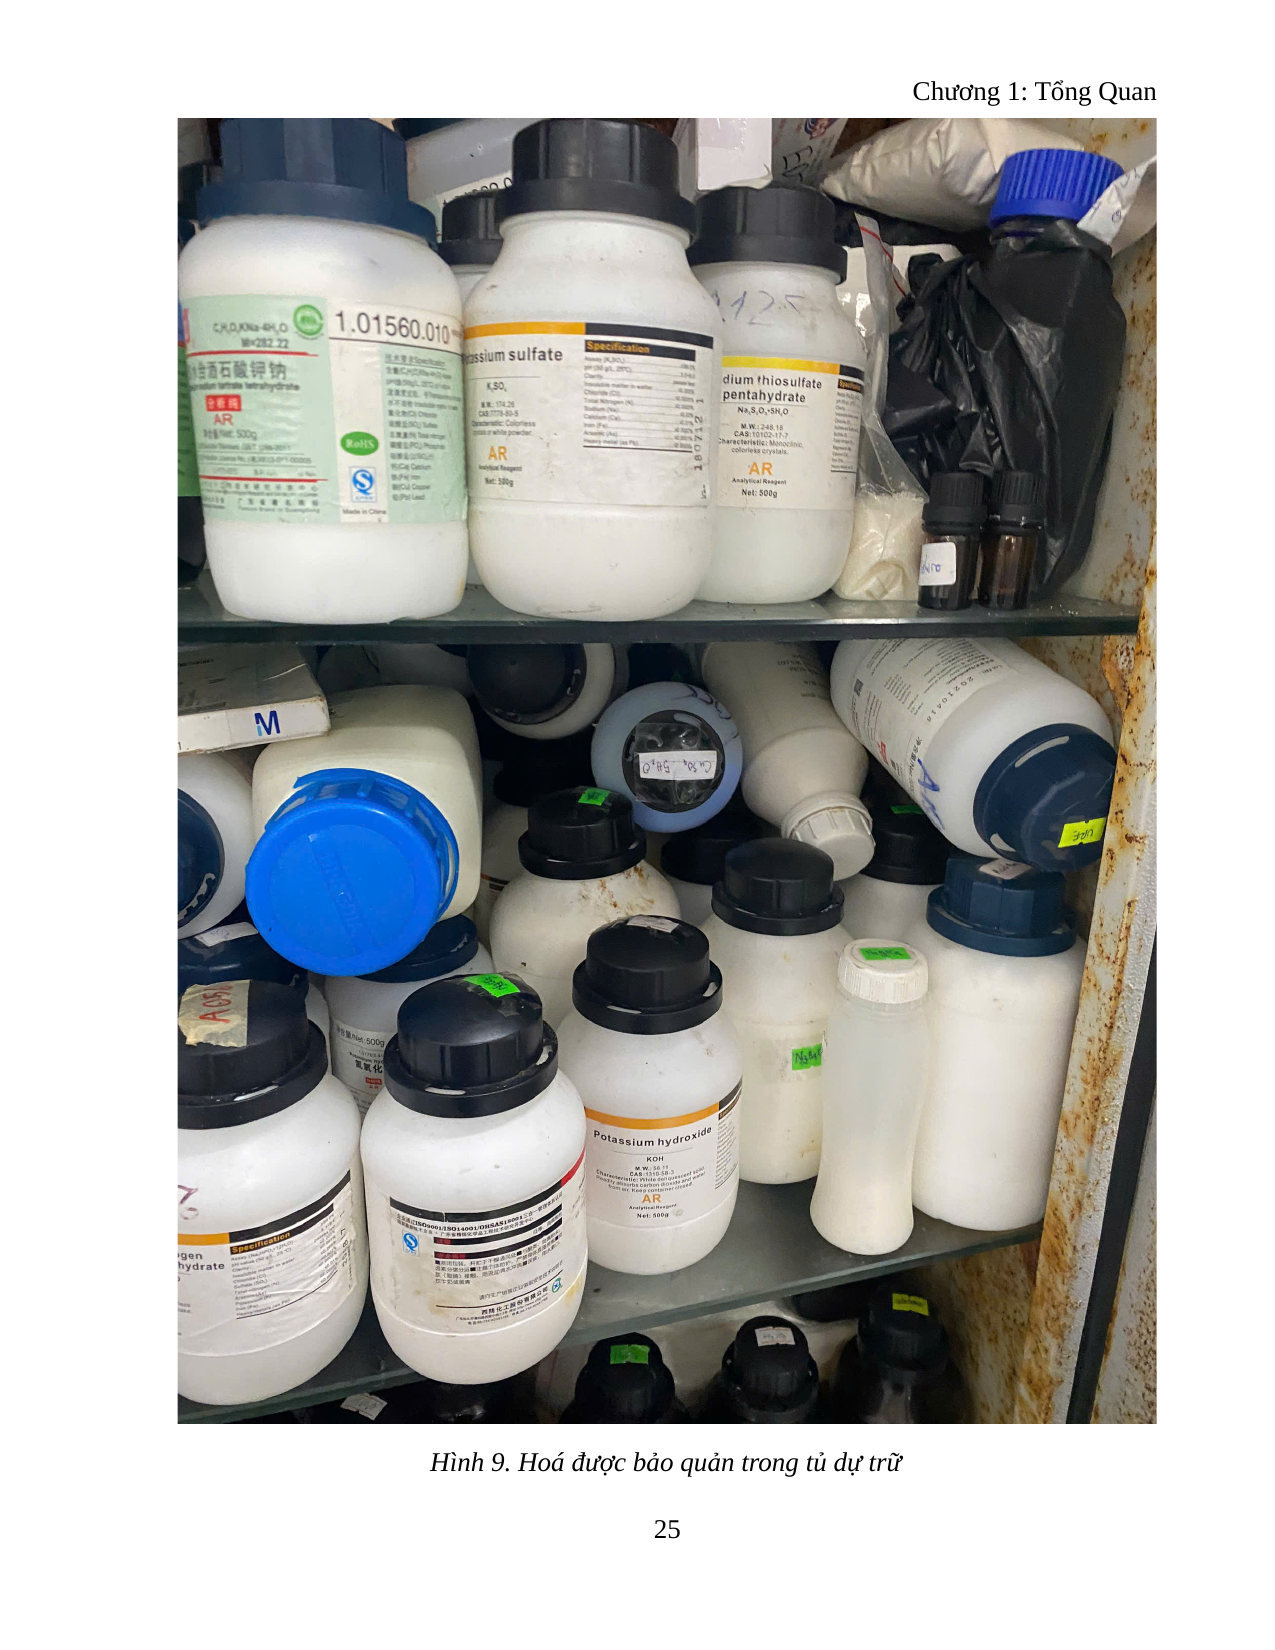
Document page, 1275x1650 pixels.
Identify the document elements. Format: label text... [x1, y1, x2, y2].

picture [177, 118, 1157, 1424]
text Hình 9. Hoá được bảo quản trong tủ dự trữ [177, 1446, 1157, 1478]
